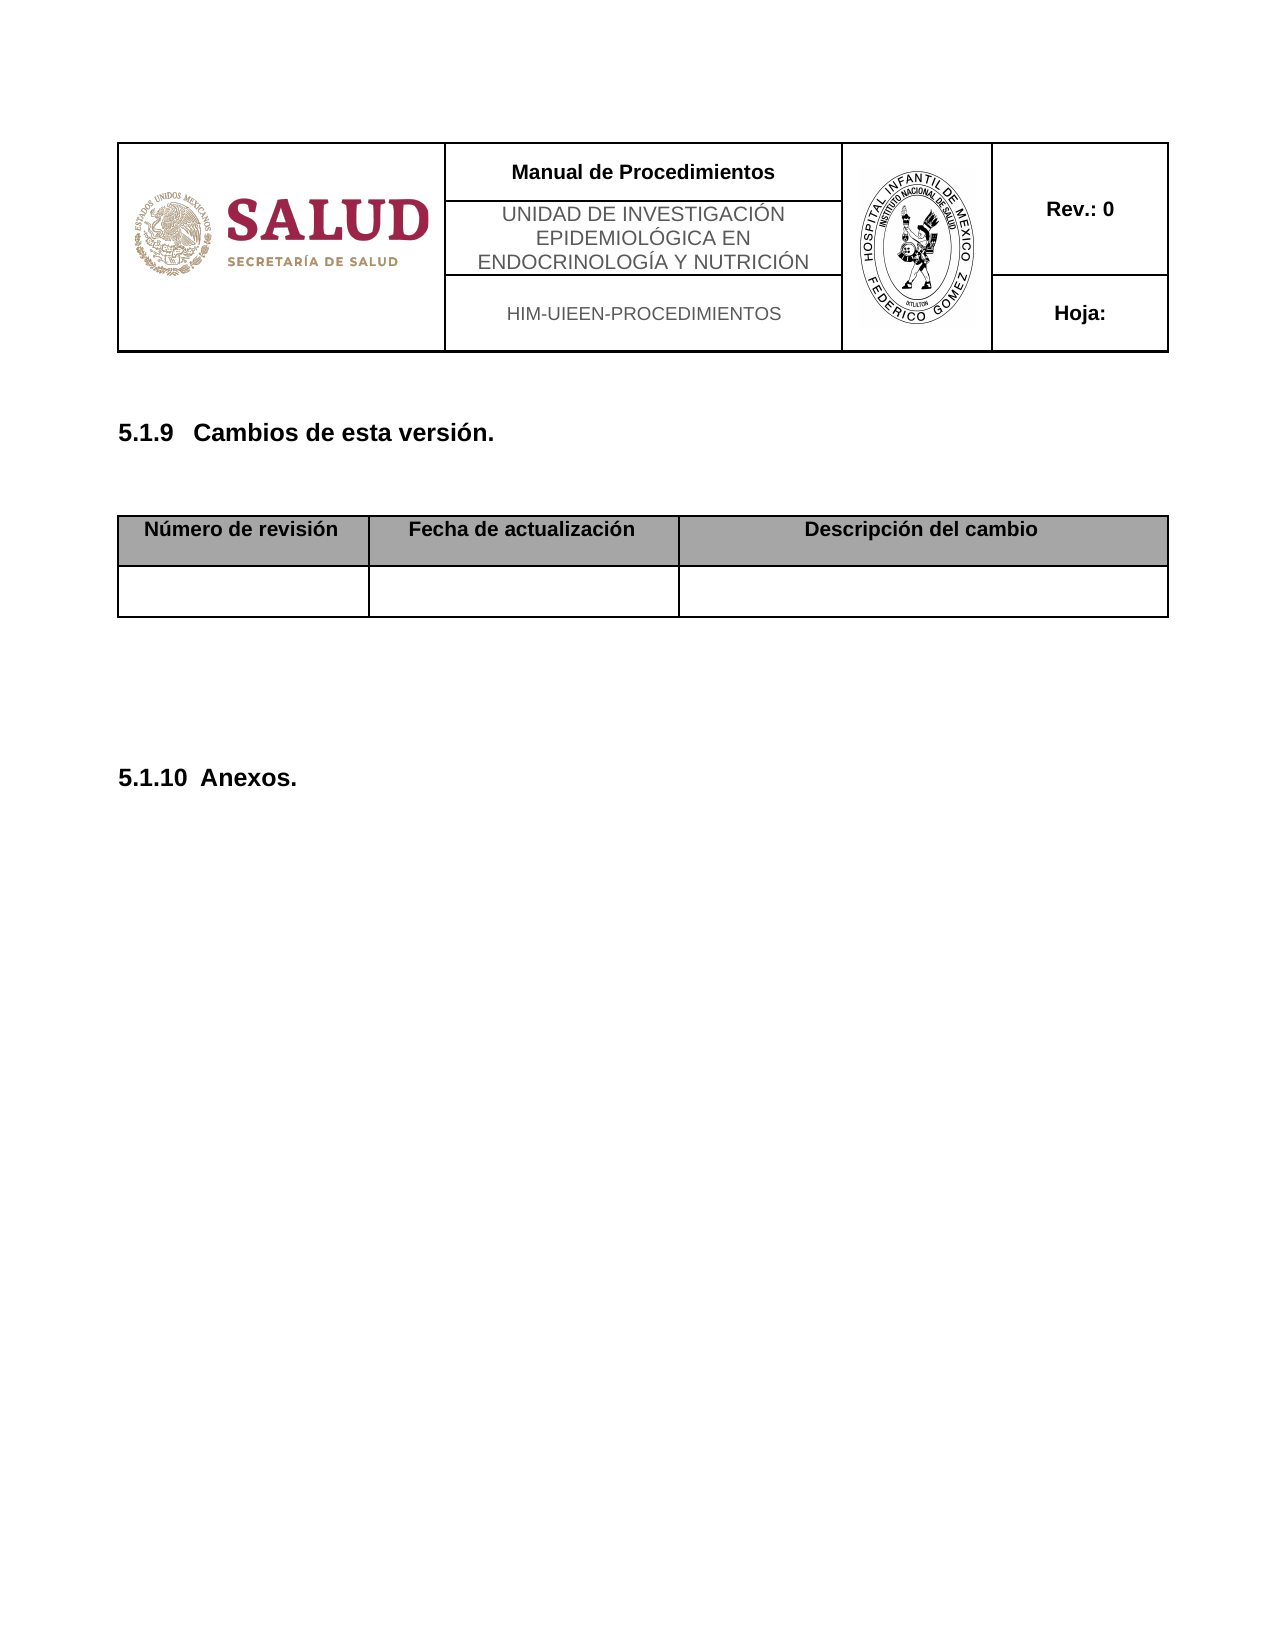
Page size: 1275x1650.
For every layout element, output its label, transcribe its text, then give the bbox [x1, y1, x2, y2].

table_cell [119, 567, 368, 616]
table_header Descripción del cambio [680, 517, 1167, 565]
list Anexos. [118, 763, 1152, 792]
table_header Fecha de actualización [370, 517, 678, 565]
table_cell [370, 567, 678, 616]
table_cell [680, 567, 1167, 616]
picture [857, 168, 977, 327]
picture [134, 192, 429, 276]
table_header Número de revisión [119, 517, 368, 565]
list Cambios de esta versión. [118, 418, 1152, 446]
